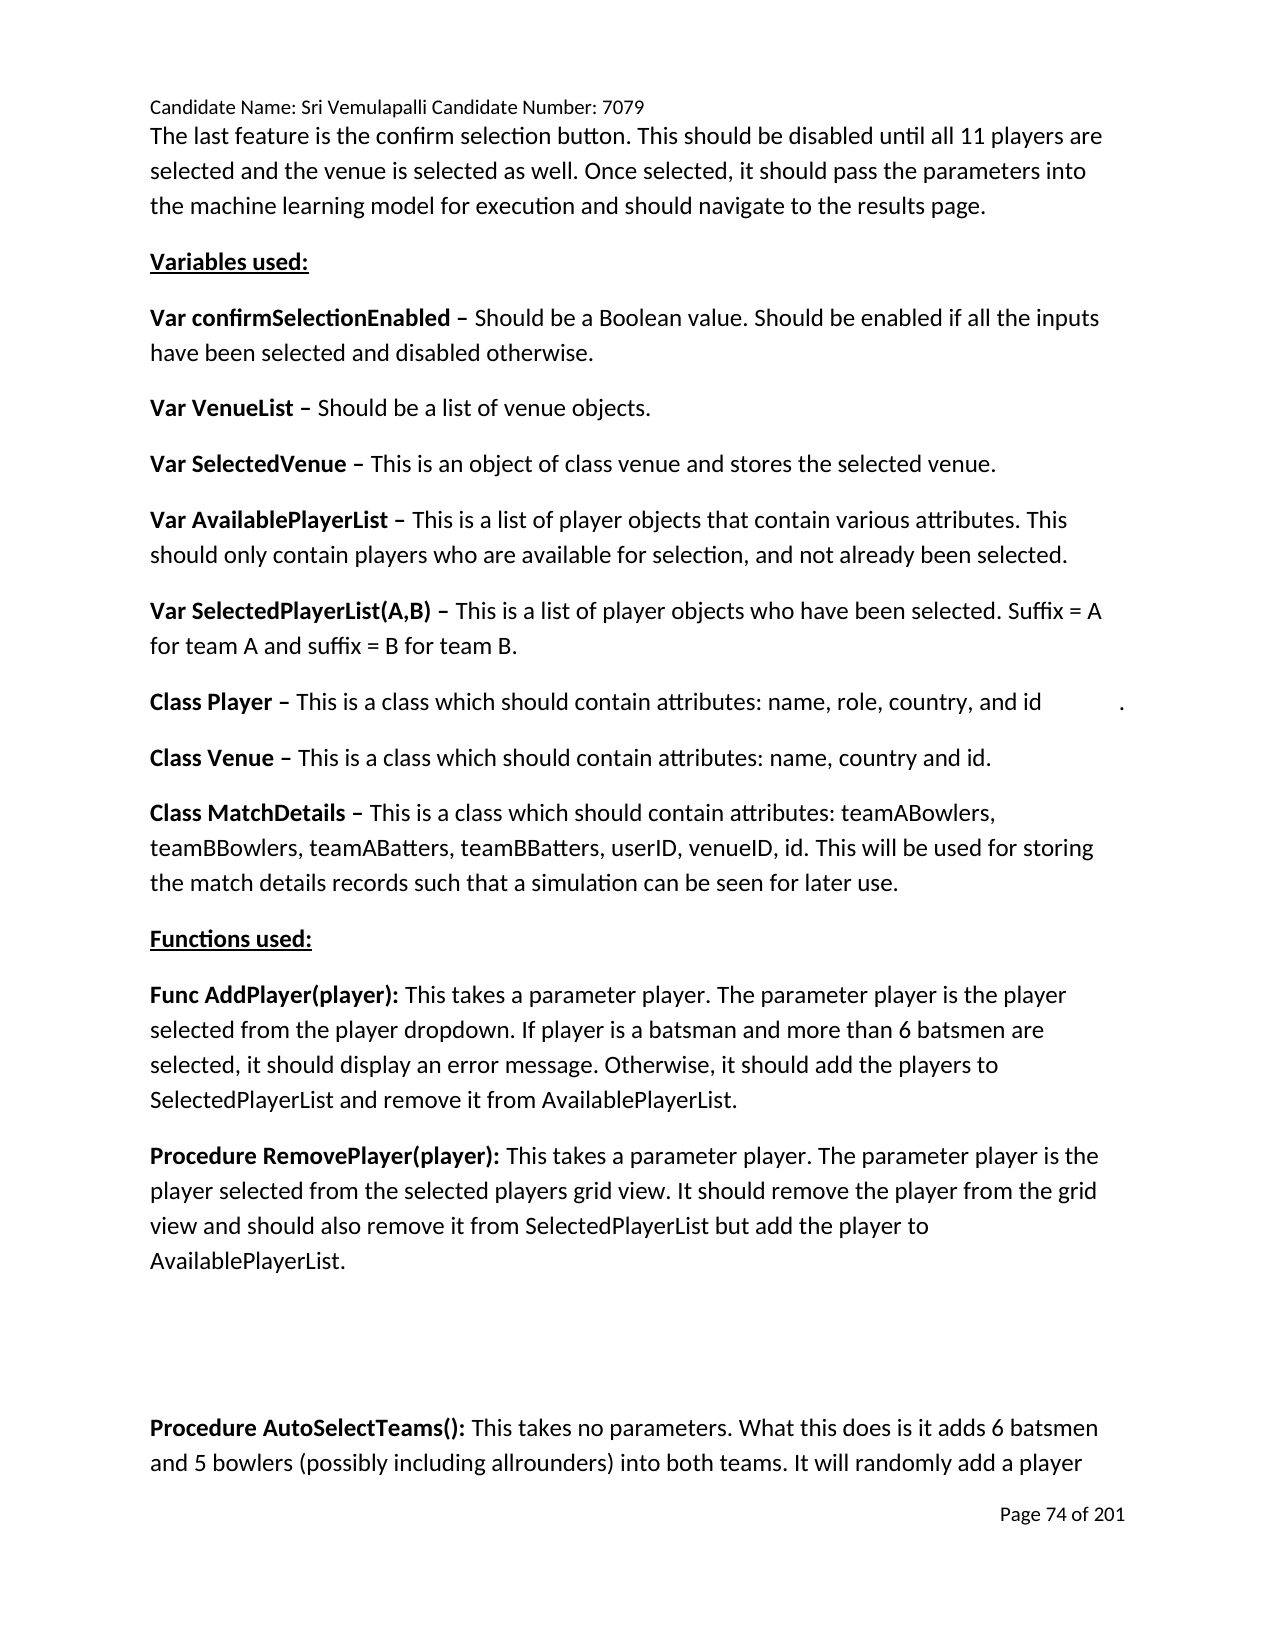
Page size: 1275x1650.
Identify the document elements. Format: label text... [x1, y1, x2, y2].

text Variables used: [150, 246, 1125, 276]
text The last feature is the confirm selection button. This should be disabled until all 11 players are selected and the venue is selected as well. Once selected, it should pass the parameters into the machine learning model for execution and should navigate to the results page. [150, 120, 1125, 221]
text Var confirmSelectionEnabled – Should be a Boolean value. Should be enabled if all the inputs have been selected and disabled otherwise. [150, 302, 1125, 367]
text Class Venue – This is a class which should contain attributes: name, country and id. [150, 742, 1125, 772]
text Var AvailablePlayerList – This is a list of player objects that contain various attributes. This should only contain players who are available for selection, and not already been selected. [150, 504, 1125, 570]
text Var SelectedPlayerList(A,B) – This is a list of player objects who have been selected. Suffix = A for team A and suffix = B for team B. [150, 595, 1125, 661]
text Var VenueList – Should be a list of venue objects. [150, 392, 1125, 423]
text Class MatchDetails – This is a class which should contain attributes: teamABowlers, teamBBowlers, teamABatters, teamBBatters, userID, venueID, id. This will be used for storing the match details records such that a simulation can be seen for later use. [150, 797, 1125, 898]
text Func AddPlayer(player): This takes a parameter player. The parameter player is the player selected from the player dropdown. If player is a batsman and more than 6 batsmen are selected, it should display an error message. Otherwise, it should add the players to SelectedPlayerList and remove it from AvailablePlayerList. [150, 979, 1125, 1115]
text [150, 1412, 1125, 1478]
text Procedure RemovePlayer(player): This takes a parameter player. The parameter player is the player selected from the selected players grid view. It should remove the player from the grid view and should also remove it from SelectedPlayerList but add the player to AvailablePlayerList. [150, 1140, 1125, 1276]
text Var SelectedVenue – This is an object of class venue and stores the selected venue. [150, 448, 1125, 479]
text Functions used: [150, 923, 1125, 954]
text Class Player – This is a class which should contain attributes: name, role, country, and id . [150, 686, 1125, 716]
